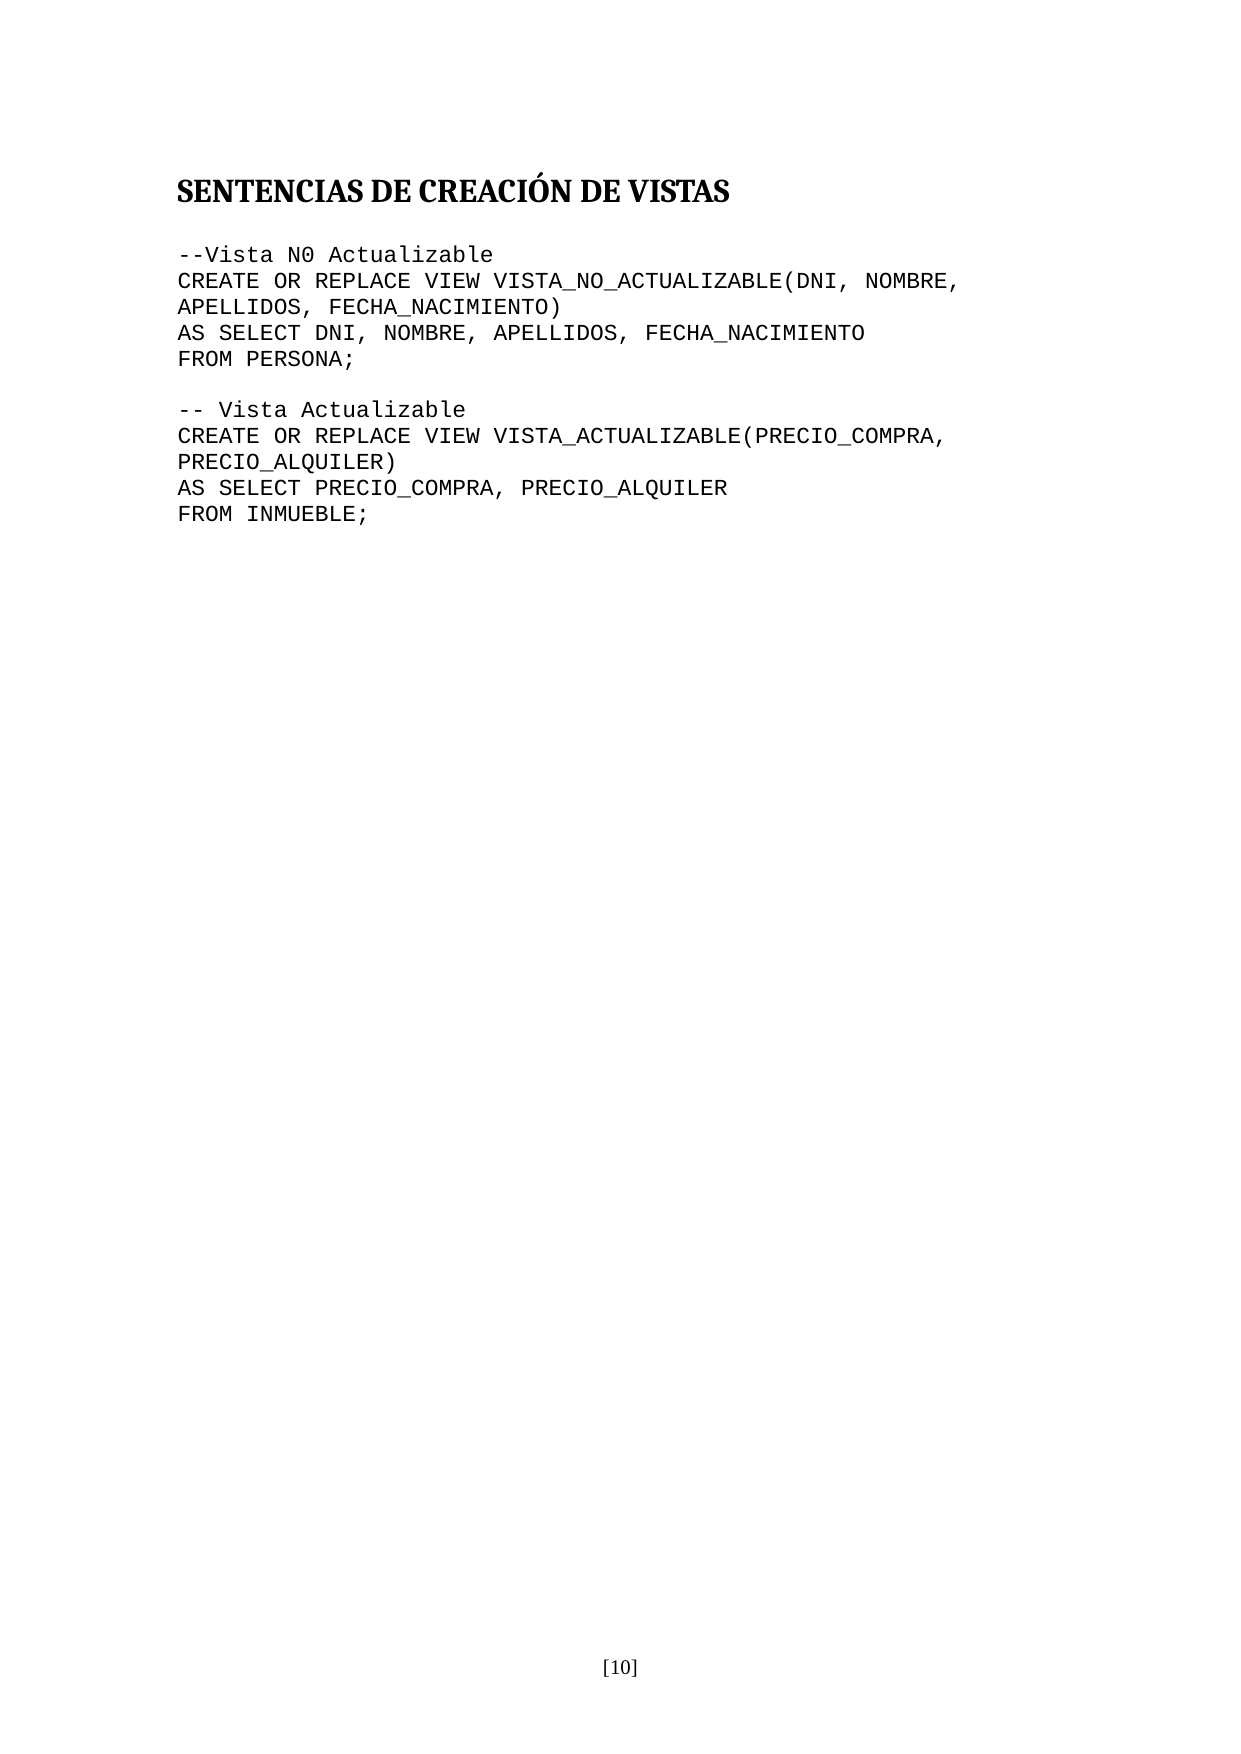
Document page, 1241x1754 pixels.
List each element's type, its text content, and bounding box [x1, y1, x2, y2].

subtitle SENTENCIAS DE CREACIÓN DE VISTAS [177, 173, 1063, 211]
text CREATE OR REPLACE VIEW VISTA_ACTUALIZABLE(PRECIO_COMPRA, PRECIO_ALQUILER) [177, 425, 1063, 477]
text CREATE OR REPLACE VIEW VISTA_NO_ACTUALIZABLE(DNI, NOMBRE, APELLIDOS, FECHA_NACIMIENTO) [177, 269, 1063, 321]
text AS SELECT PRECIO_COMPRA, PRECIO_ALQUILER [177, 477, 1063, 502]
text -- Vista Actualizable [177, 399, 1063, 425]
text AS SELECT DNI, NOMBRE, APELLIDOS, FECHA_NACIMIENTO [177, 321, 1063, 347]
text FROM PERSONA; [177, 347, 1063, 373]
text FROM INMUEBLE; [177, 502, 1063, 528]
text --Vista N0 Actualizable [177, 243, 1063, 269]
